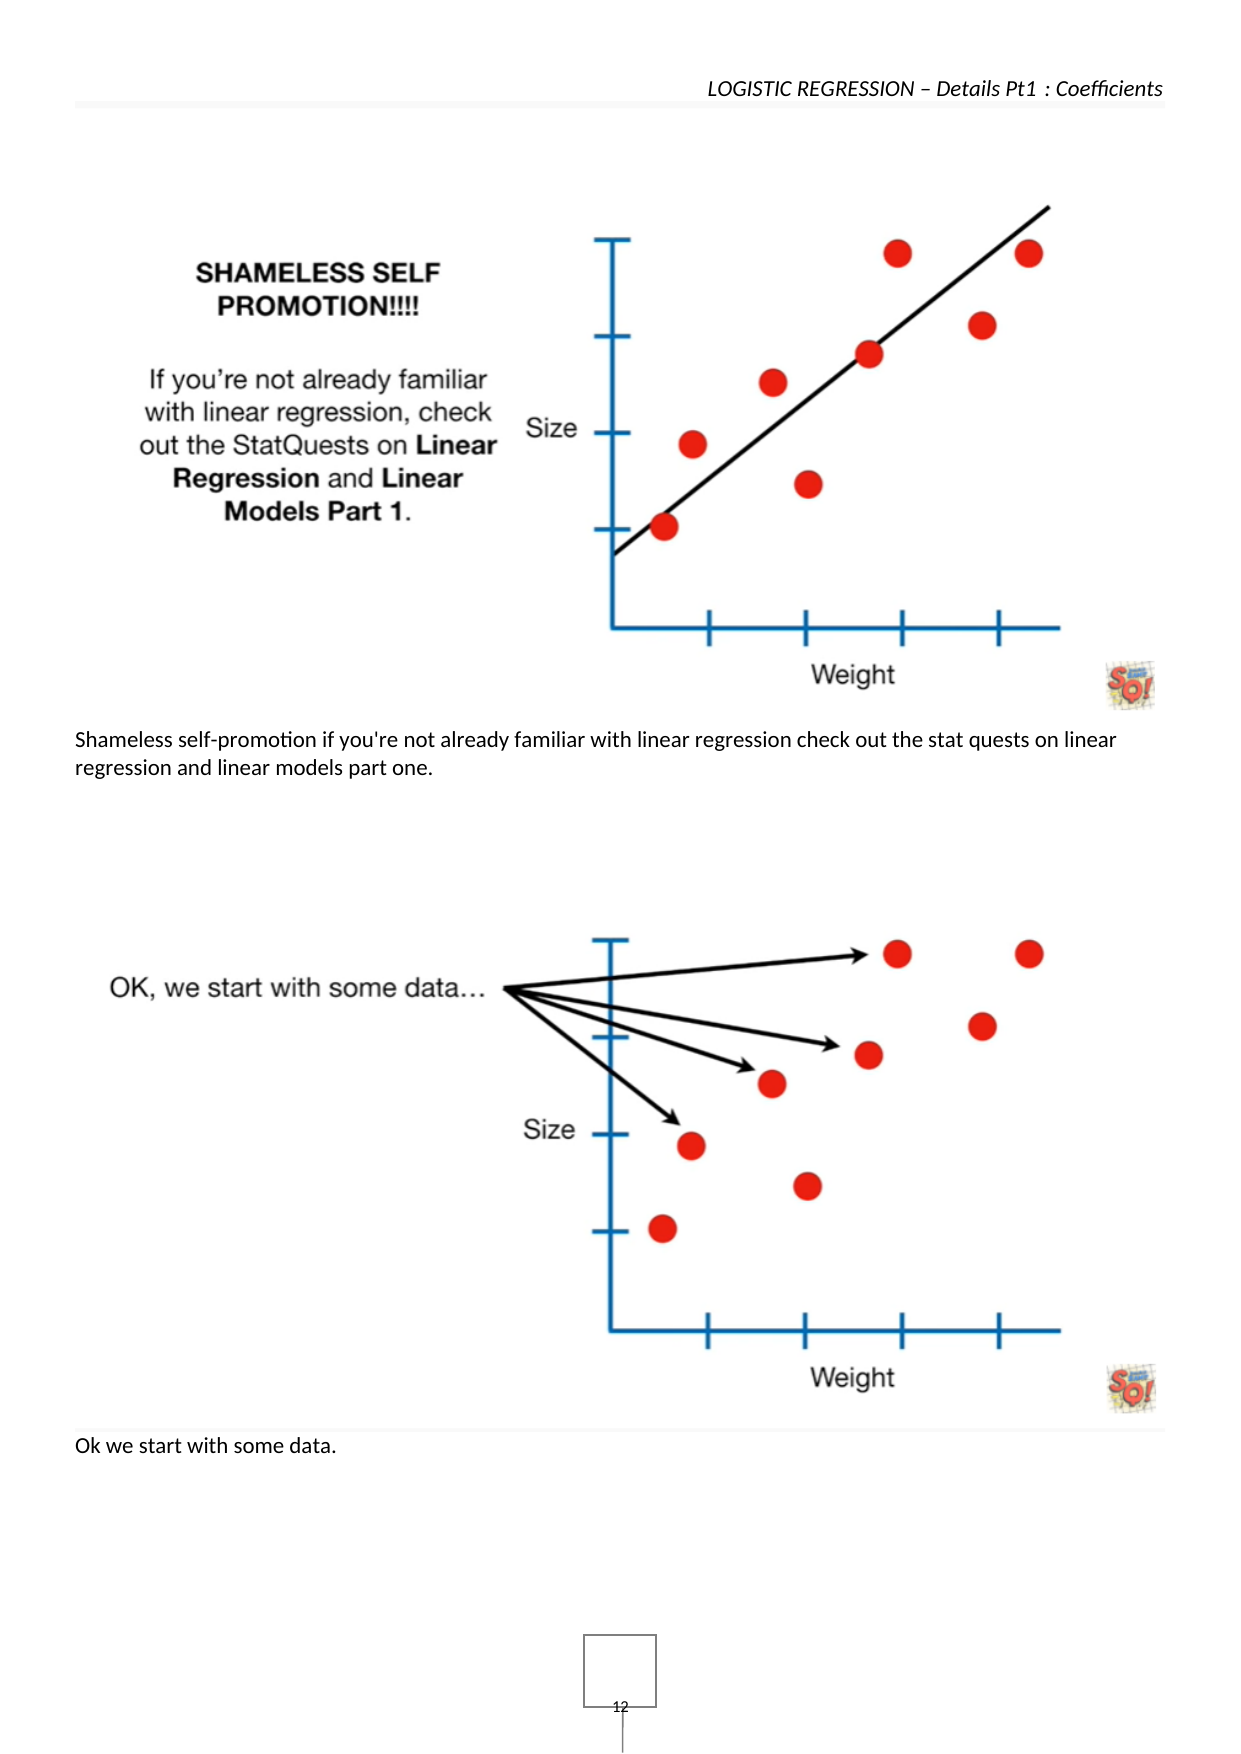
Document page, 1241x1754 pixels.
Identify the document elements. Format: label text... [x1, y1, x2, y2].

picture [75, 808, 1166, 1432]
text Shameless self-promotion if you're not already familiar with linear regression check out the stat quests on linear regression and linear models part one. [75, 725, 1165, 781]
text Ok we start with some data. [75, 1432, 1165, 1460]
picture [75, 101, 1166, 725]
